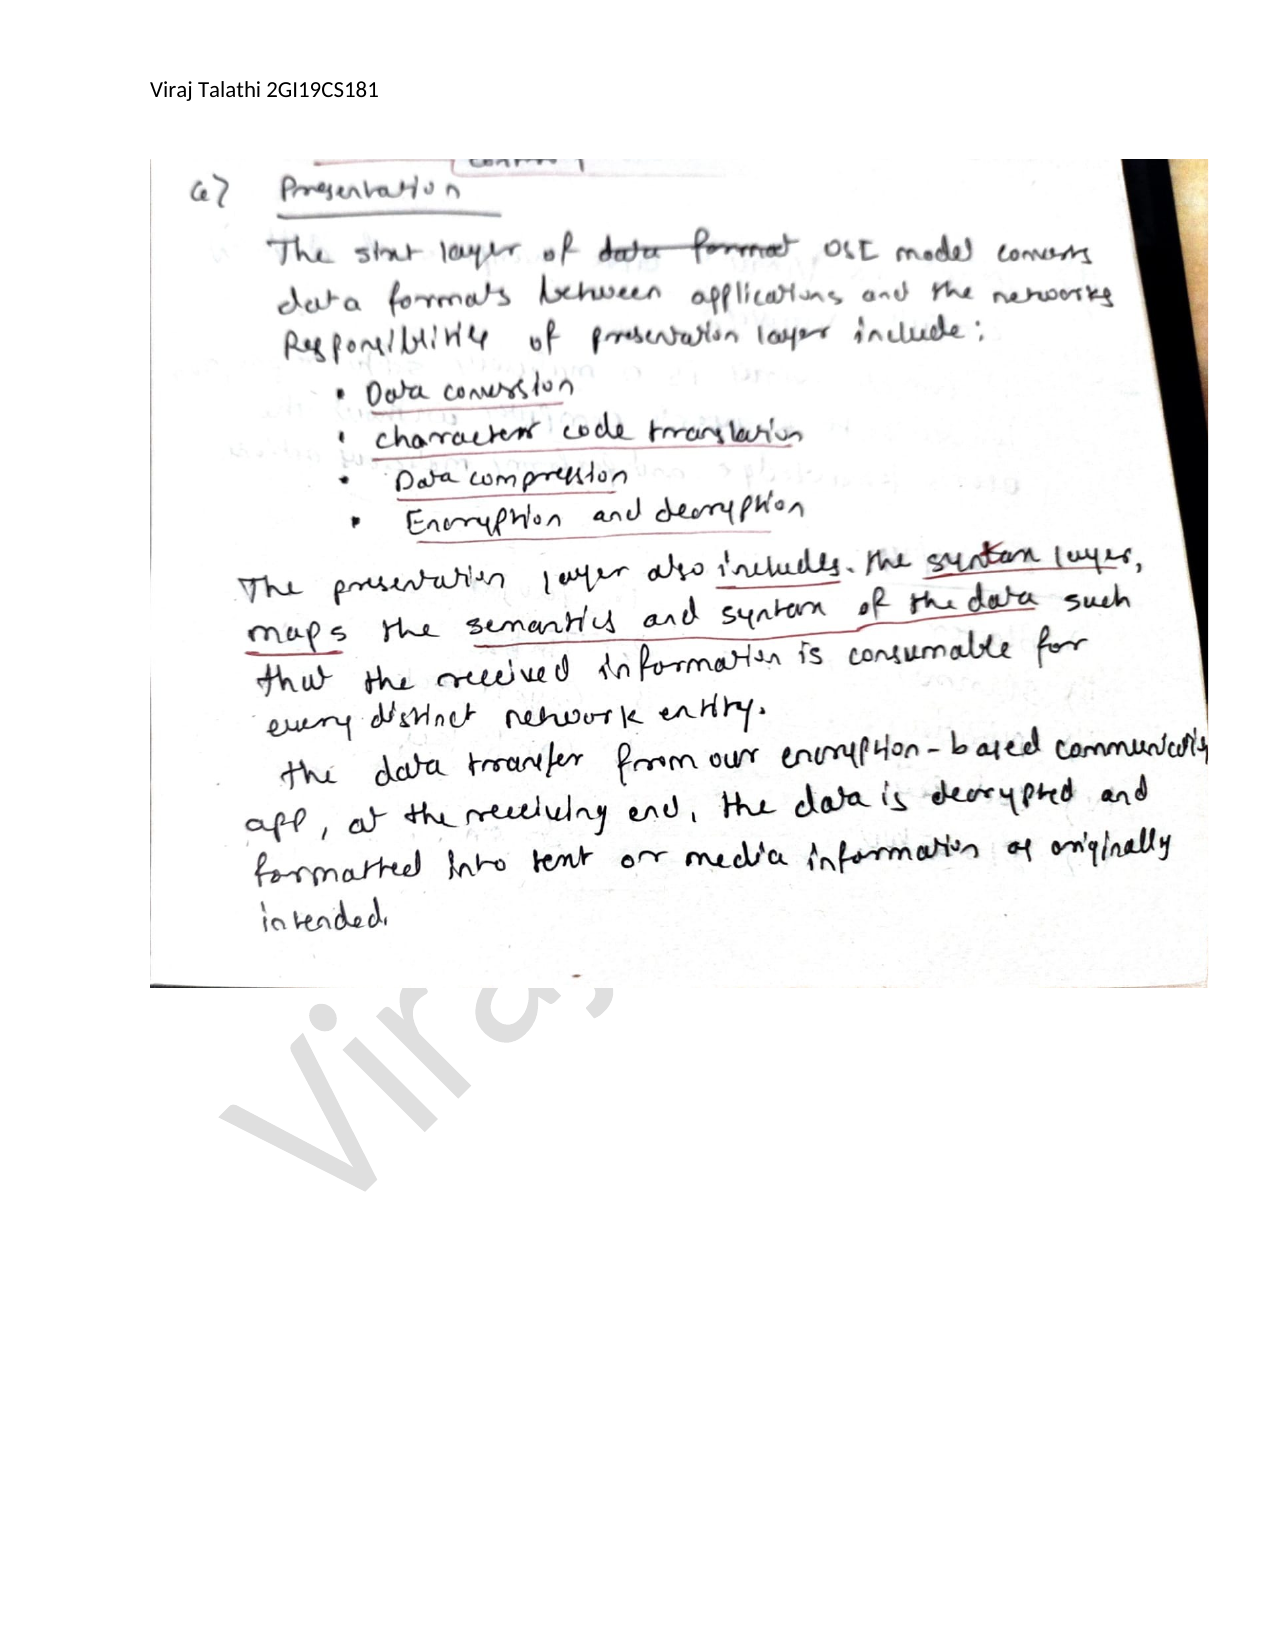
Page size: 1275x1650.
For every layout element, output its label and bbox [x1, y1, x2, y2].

picture [150, 159, 1209, 988]
